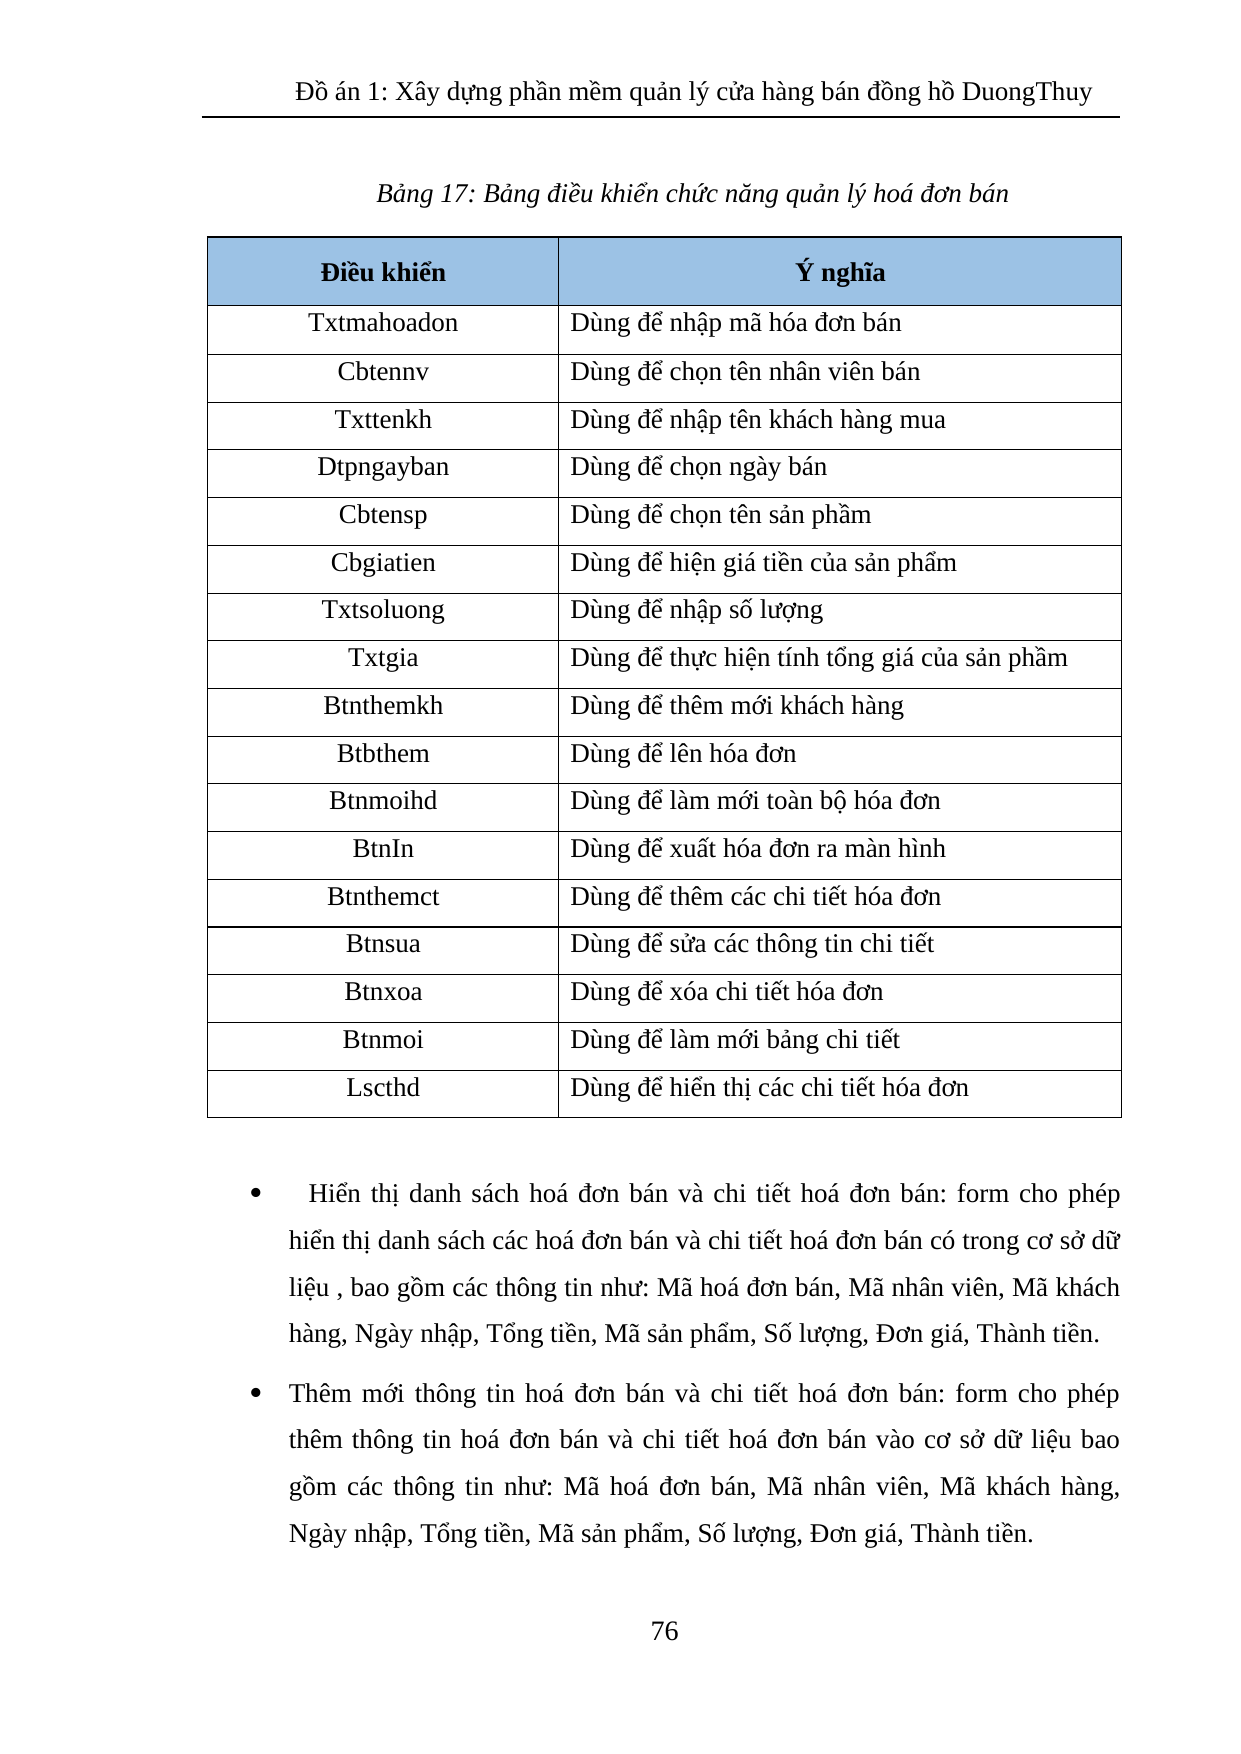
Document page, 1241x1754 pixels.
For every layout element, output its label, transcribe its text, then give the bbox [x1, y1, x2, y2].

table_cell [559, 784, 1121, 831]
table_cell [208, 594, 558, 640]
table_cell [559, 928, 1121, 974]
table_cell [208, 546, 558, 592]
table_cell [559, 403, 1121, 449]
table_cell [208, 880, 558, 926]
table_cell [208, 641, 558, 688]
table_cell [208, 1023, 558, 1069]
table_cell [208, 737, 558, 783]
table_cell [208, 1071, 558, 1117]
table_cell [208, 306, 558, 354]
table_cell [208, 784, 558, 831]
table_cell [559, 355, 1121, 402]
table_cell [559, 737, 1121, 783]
list Thêm mới thông tin hoá đơn bán và chi tiết hoá đơn bán: form cho phép thêm thông tin hoá đơn bán và chi tiết hoá đơn bán vào cơ sở dữ liệu bao gồm các thông tin như: Mã hoá đơn bán, Mã nhân viên, Mã khách hàng, Ngày nhập, Tổng tiền, Mã sản phẩm, Số lượng, Đơn giá, Thành tiền. [251, 1377, 1122, 1548]
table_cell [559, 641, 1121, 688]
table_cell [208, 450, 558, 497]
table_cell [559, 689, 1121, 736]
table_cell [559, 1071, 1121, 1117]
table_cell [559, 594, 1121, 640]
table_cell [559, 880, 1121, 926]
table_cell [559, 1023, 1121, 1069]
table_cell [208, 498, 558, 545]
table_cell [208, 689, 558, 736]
list Hiển thị danh sách hoá đơn bán và chi tiết hoá đơn bán: form cho phép hiển thị danh sách các hoá đơn bán và chi tiết hoá đơn bán có trong cơ sở dữ liệu , bao gồm các thông tin như: Mã hoá đơn bán, Mã nhân viên, Mã khách hàng, Ngày nhập, Tổng tiền, Mã sản phẩm, Số lượng, Đơn giá, Thành tiền. [251, 1177, 1122, 1349]
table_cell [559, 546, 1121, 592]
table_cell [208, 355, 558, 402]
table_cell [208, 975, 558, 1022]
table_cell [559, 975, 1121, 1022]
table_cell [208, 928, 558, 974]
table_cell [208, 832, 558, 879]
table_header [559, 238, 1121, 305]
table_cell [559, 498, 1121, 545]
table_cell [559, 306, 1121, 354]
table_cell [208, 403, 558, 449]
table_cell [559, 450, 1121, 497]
text Bảng 17: Bảng điều khiển chức năng quản lý hoá đơn bán [207, 177, 1122, 208]
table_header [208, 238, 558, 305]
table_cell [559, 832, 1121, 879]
